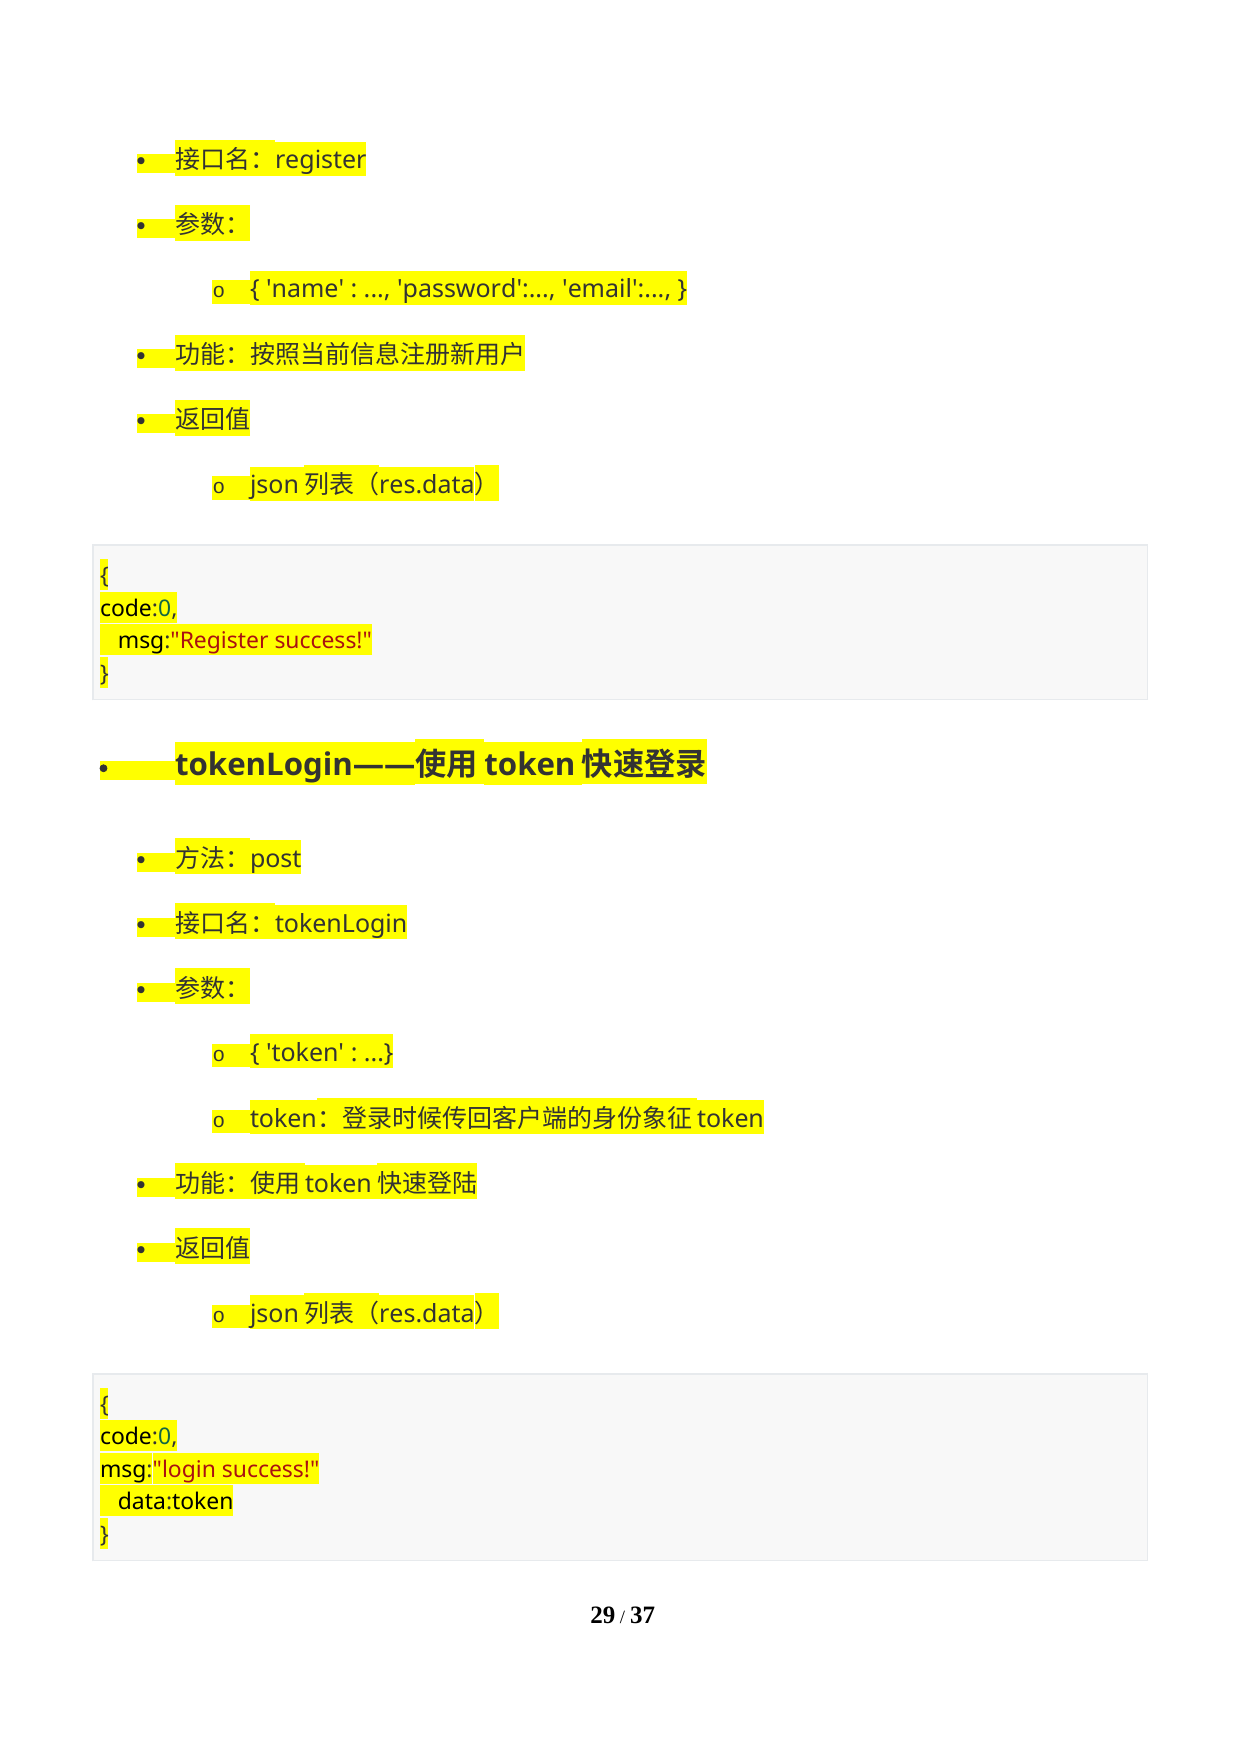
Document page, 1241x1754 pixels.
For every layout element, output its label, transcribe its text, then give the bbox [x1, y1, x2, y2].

list token：登录时候传回客户端的身份象征token [212, 1084, 1140, 1149]
list 返回值 [137, 1214, 1140, 1279]
list 参数： [137, 954, 1140, 1019]
list 返回值 [137, 385, 1140, 450]
list { 'token' : ...} [212, 1019, 1140, 1084]
list 接口名：register [137, 125, 1140, 190]
list 参数： [137, 190, 1140, 255]
text { code:0, msg:"login success!" data:token } [94, 1375, 1147, 1560]
list json列表（res.data） [212, 450, 1140, 515]
text { code:0, msg:"Register success!" } [94, 546, 1147, 699]
list tokenLogin——使用token快速登录 [100, 729, 1140, 794]
list 接口名：tokenLogin [137, 889, 1140, 954]
list 功能：使用token快速登陆 [137, 1149, 1140, 1214]
list { 'name' : ..., 'password':..., 'email':..., } [212, 255, 1140, 320]
list 功能：按照当前信息注册新用户 [137, 320, 1140, 385]
list 方法：post [137, 824, 1140, 889]
list json列表（res.data） [212, 1279, 1140, 1344]
